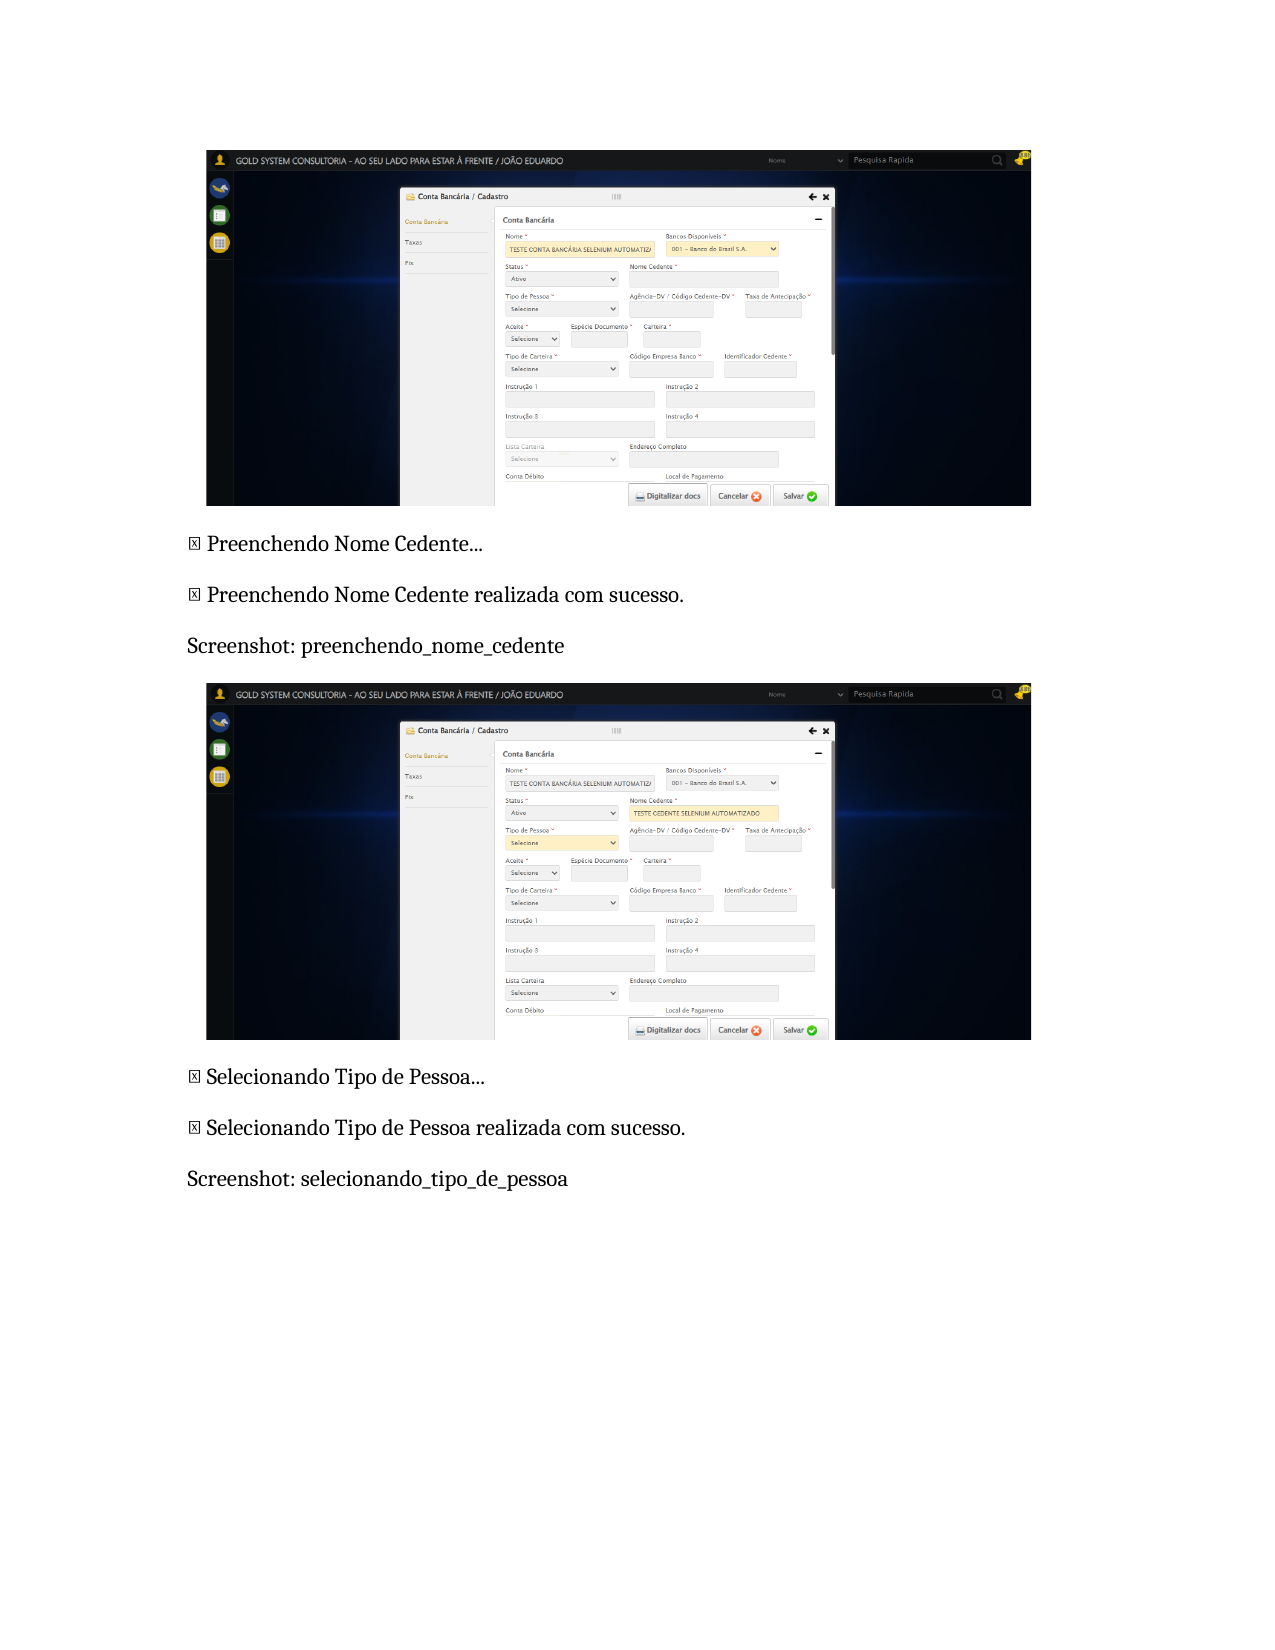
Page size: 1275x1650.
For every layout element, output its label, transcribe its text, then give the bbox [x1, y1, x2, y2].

text 🔄 Selecionando Tipo de Pessoa... [187, 1064, 1087, 1090]
text ✅ Selecionando Tipo de Pessoa realizada com sucesso. [187, 1115, 1087, 1141]
picture [206, 150, 1032, 506]
picture [206, 683, 1032, 1040]
text ✅ Preenchendo Nome Cedente realizada com sucesso. [187, 581, 1087, 608]
text Screenshot: selecionando_tipo_de_pessoa [187, 1166, 1087, 1192]
text 🔄 Preenchendo Nome Cedente... [187, 530, 1087, 557]
text Screenshot: preenchendo_nome_cedente [187, 632, 1087, 659]
